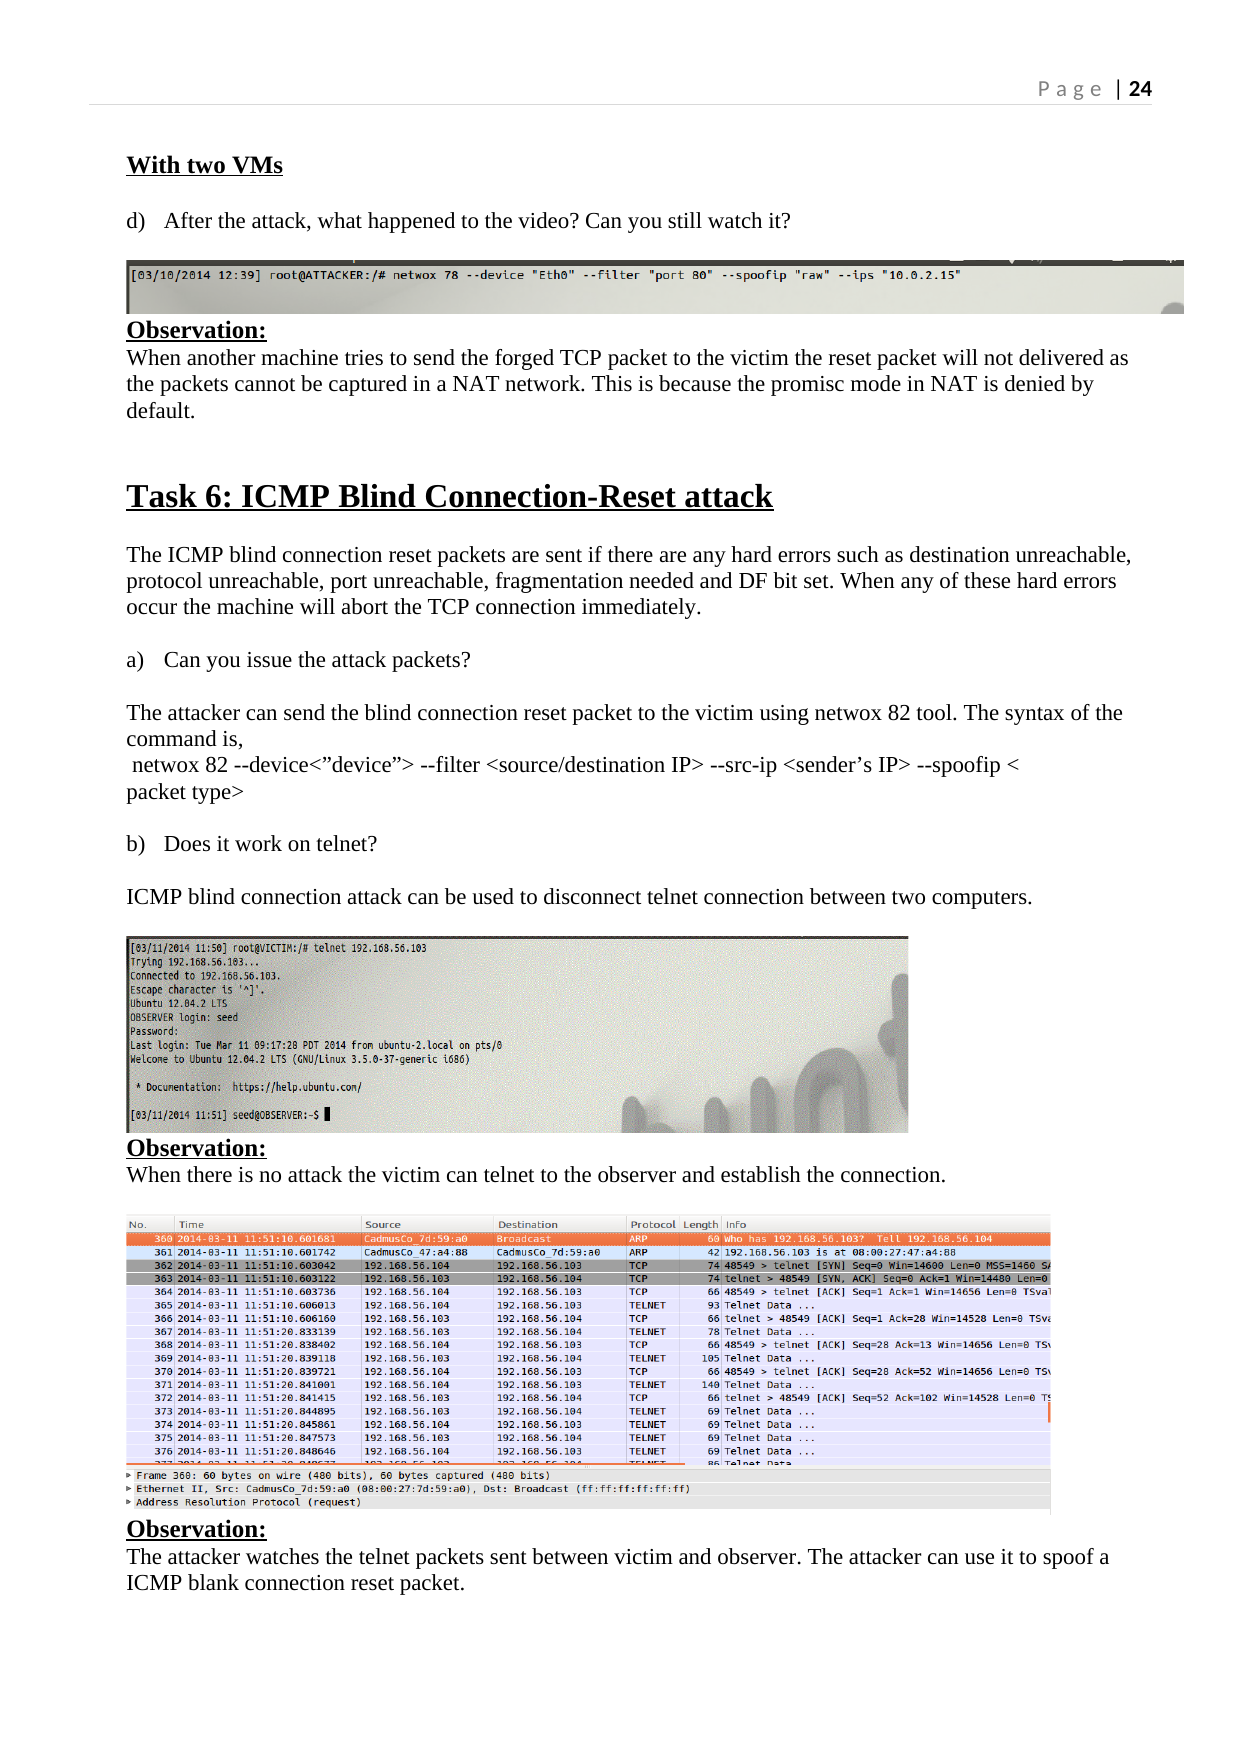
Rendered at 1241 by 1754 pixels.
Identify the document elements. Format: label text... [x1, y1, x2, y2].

picture [126, 1214, 1060, 1515]
text When another machine tries to send the forged TCP packet to the victim the reset packet will not delivered as the packets cannot be captured in a NAT network. This is because the promisc mode in NAT is denied by default. [126, 344, 1152, 423]
text ICMP blind connection attack can be used to disconnect telnet connection between two computers. [126, 883, 1152, 909]
text The attacker watches the telnet packets sent between victim and observer. The attacker can use it to spoof a ICMP blank connection reset packet. [126, 1543, 1152, 1596]
text When there is no attack the victim can telnet to the observer and establish the connection. [126, 1161, 1152, 1188]
list Does it work on telnet? [126, 831, 1152, 857]
text The attacker can send the blind connection reset packet to the victim using netwox 82 tool. The syntax of the command is, [126, 699, 1152, 751]
picture [126, 936, 909, 1133]
text Observation: [89, 1514, 1152, 1543]
text netwox 82 --device<”device”> --filter <source/destination IP> --src-ip <sender’s IP> --spoofip < [126, 751, 1152, 778]
list Can you issue the attack packets? [126, 646, 1152, 672]
text Task 6: ICMP Blind Connection-Reset attack [126, 476, 1152, 514]
text With two VMs [126, 150, 1152, 179]
text packet type> [126, 778, 1152, 804]
picture [126, 260, 1189, 316]
text Observation: [89, 1133, 1152, 1161]
list After the attack, what happened to the video? Can you still watch it? [126, 207, 1152, 234]
text Observation: [89, 315, 1152, 344]
text The ICMP blind connection reset packets are sent if there are any hard errors such as destination unreachable, protocol unreachable, port unreachable, fragmentation needed and DF bit set. When any of these hard errors occur the machine will abort the TCP connection immediately. [126, 541, 1152, 620]
